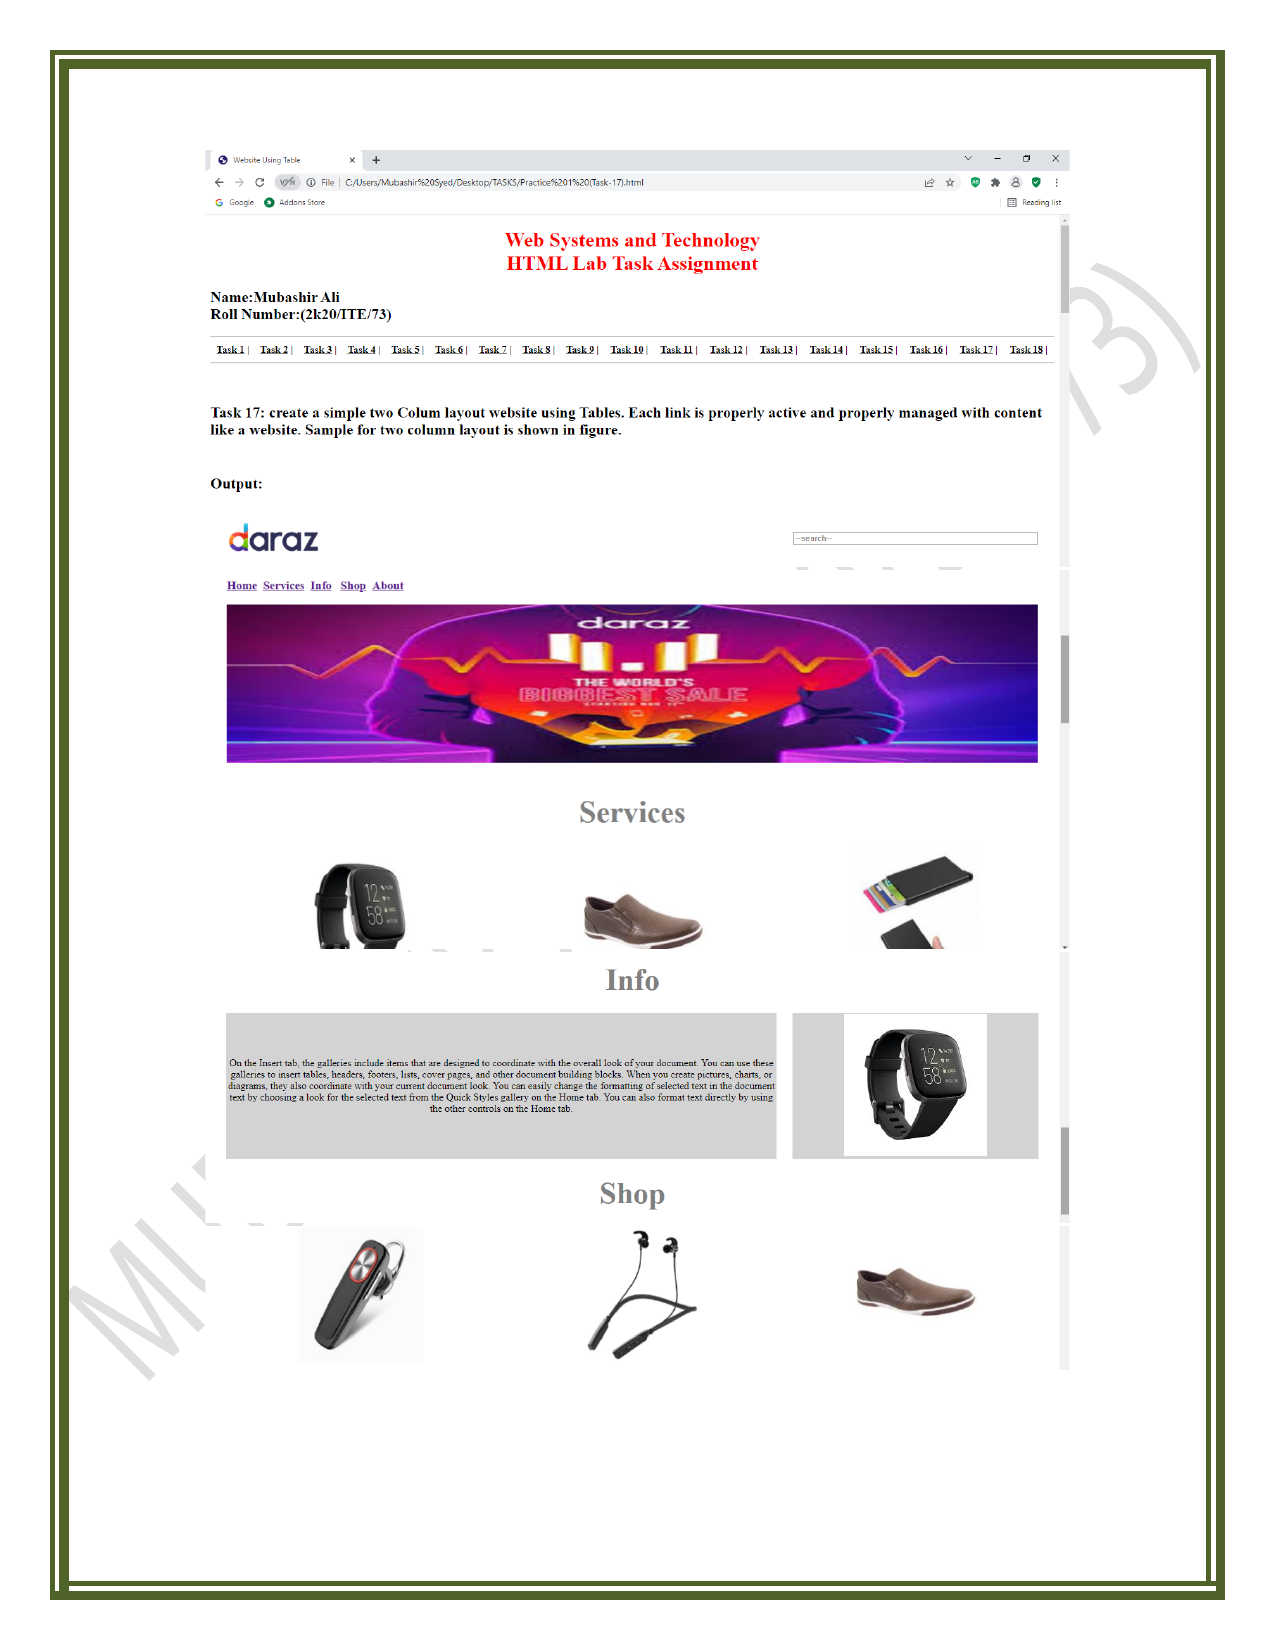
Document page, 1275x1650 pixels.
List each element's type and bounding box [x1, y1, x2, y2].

picture [205, 570, 1070, 949]
picture [205, 150, 1070, 567]
picture [205, 1226, 1070, 1370]
picture [205, 952, 1070, 1223]
